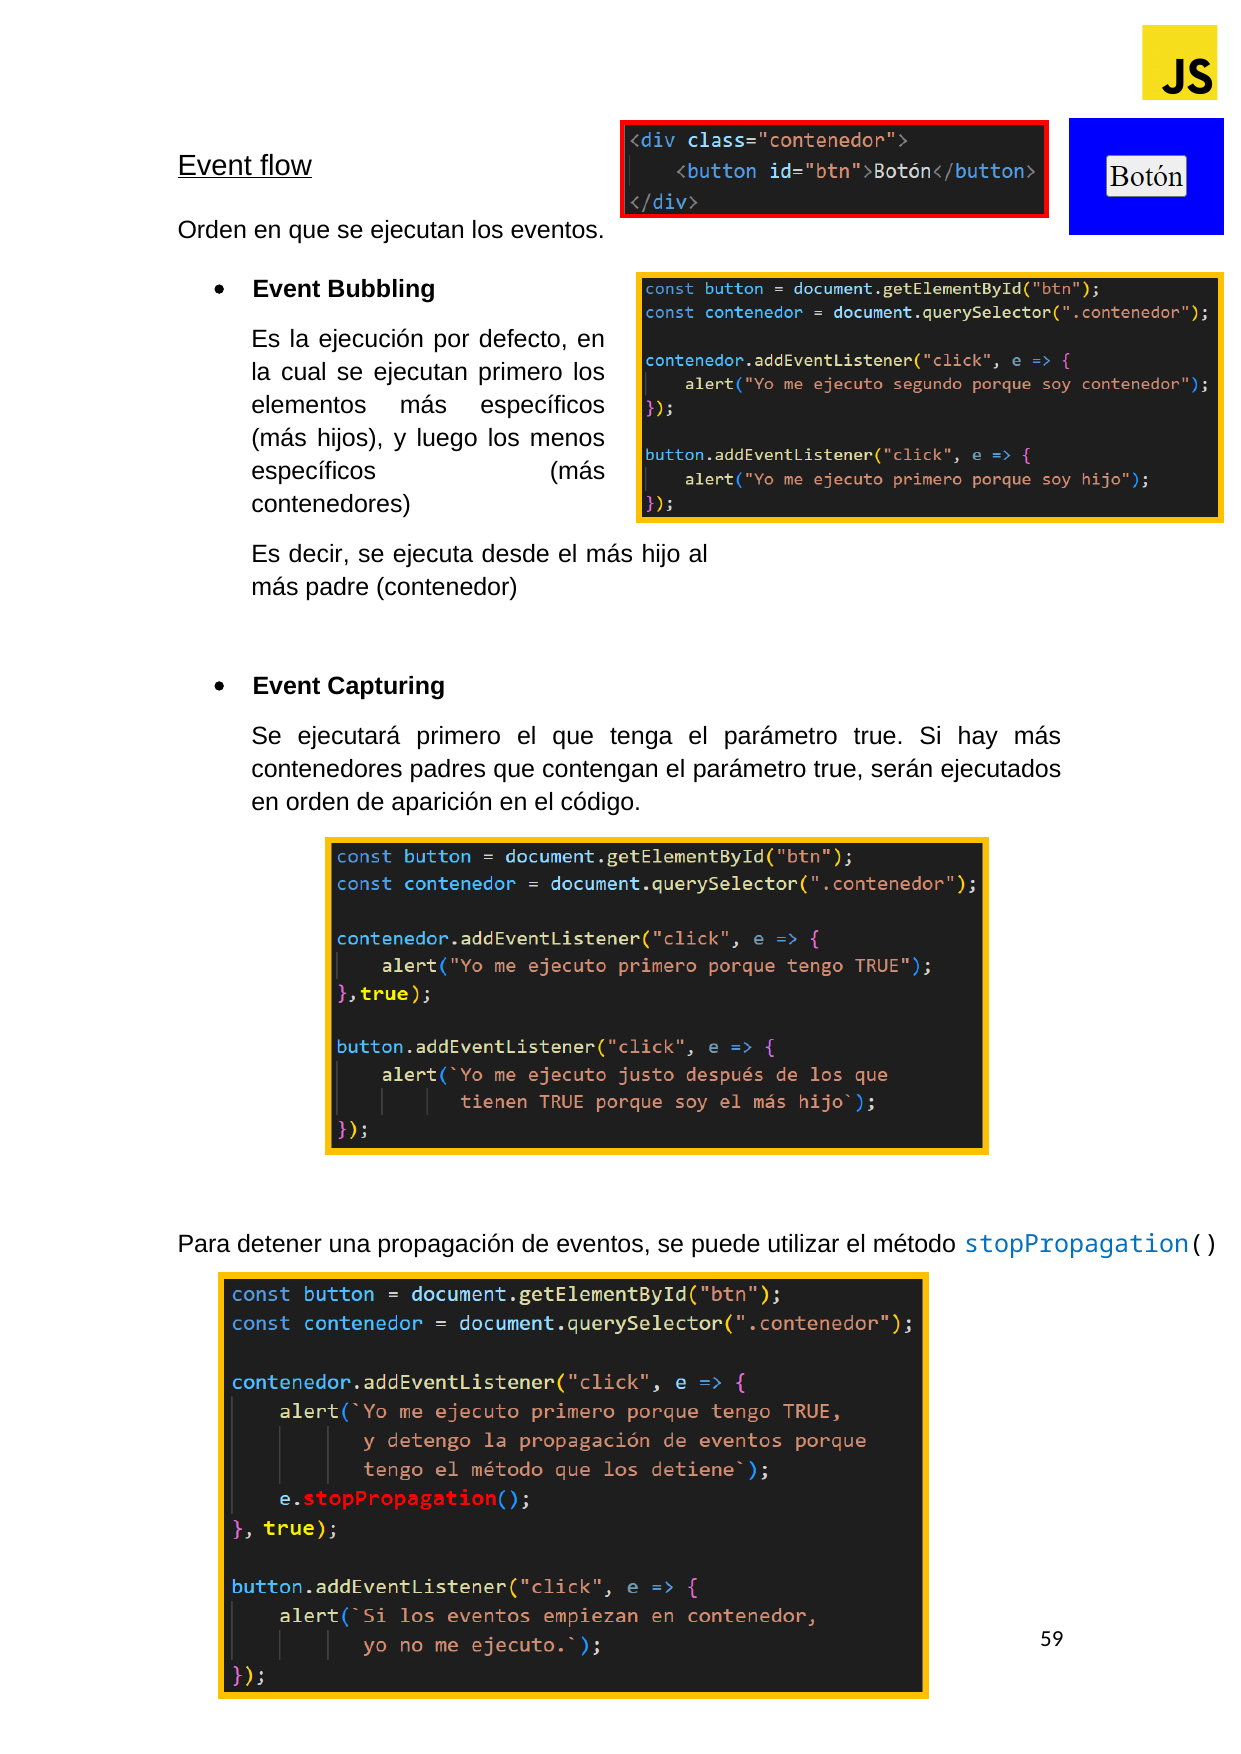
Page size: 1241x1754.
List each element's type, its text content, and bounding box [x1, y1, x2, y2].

text Es la ejecución por defecto, en la cual se ejecutan primero los elementos más específicos (más hijos), y luego los menos específicos (más contenedores) [251, 324, 605, 518]
picture [224, 1279, 923, 1692]
picture [624, 125, 1044, 214]
text Se ejecutará primero el que tenga el parámetro true. Si hay más contenedores padres que contengan el parámetro true, serán ejecutados en orden de aparición en el código. [251, 721, 1063, 816]
list Event Capturing [215, 671, 1063, 700]
list Event Bubbling [215, 274, 636, 303]
text Event flow [177, 121, 620, 218]
picture [331, 843, 983, 1148]
text Es decir, se ejecuta desde el más hijo al más padre (contenedor) [251, 539, 709, 601]
picture [1058, 108, 1234, 242]
text Orden en que se ejecutan los eventos. [177, 214, 1063, 243]
picture [642, 278, 1218, 517]
text Para detener una propagación de eventos, se puede utilizar el método stopPropagation() [177, 1225, 1240, 1259]
picture [1142, 25, 1218, 100]
